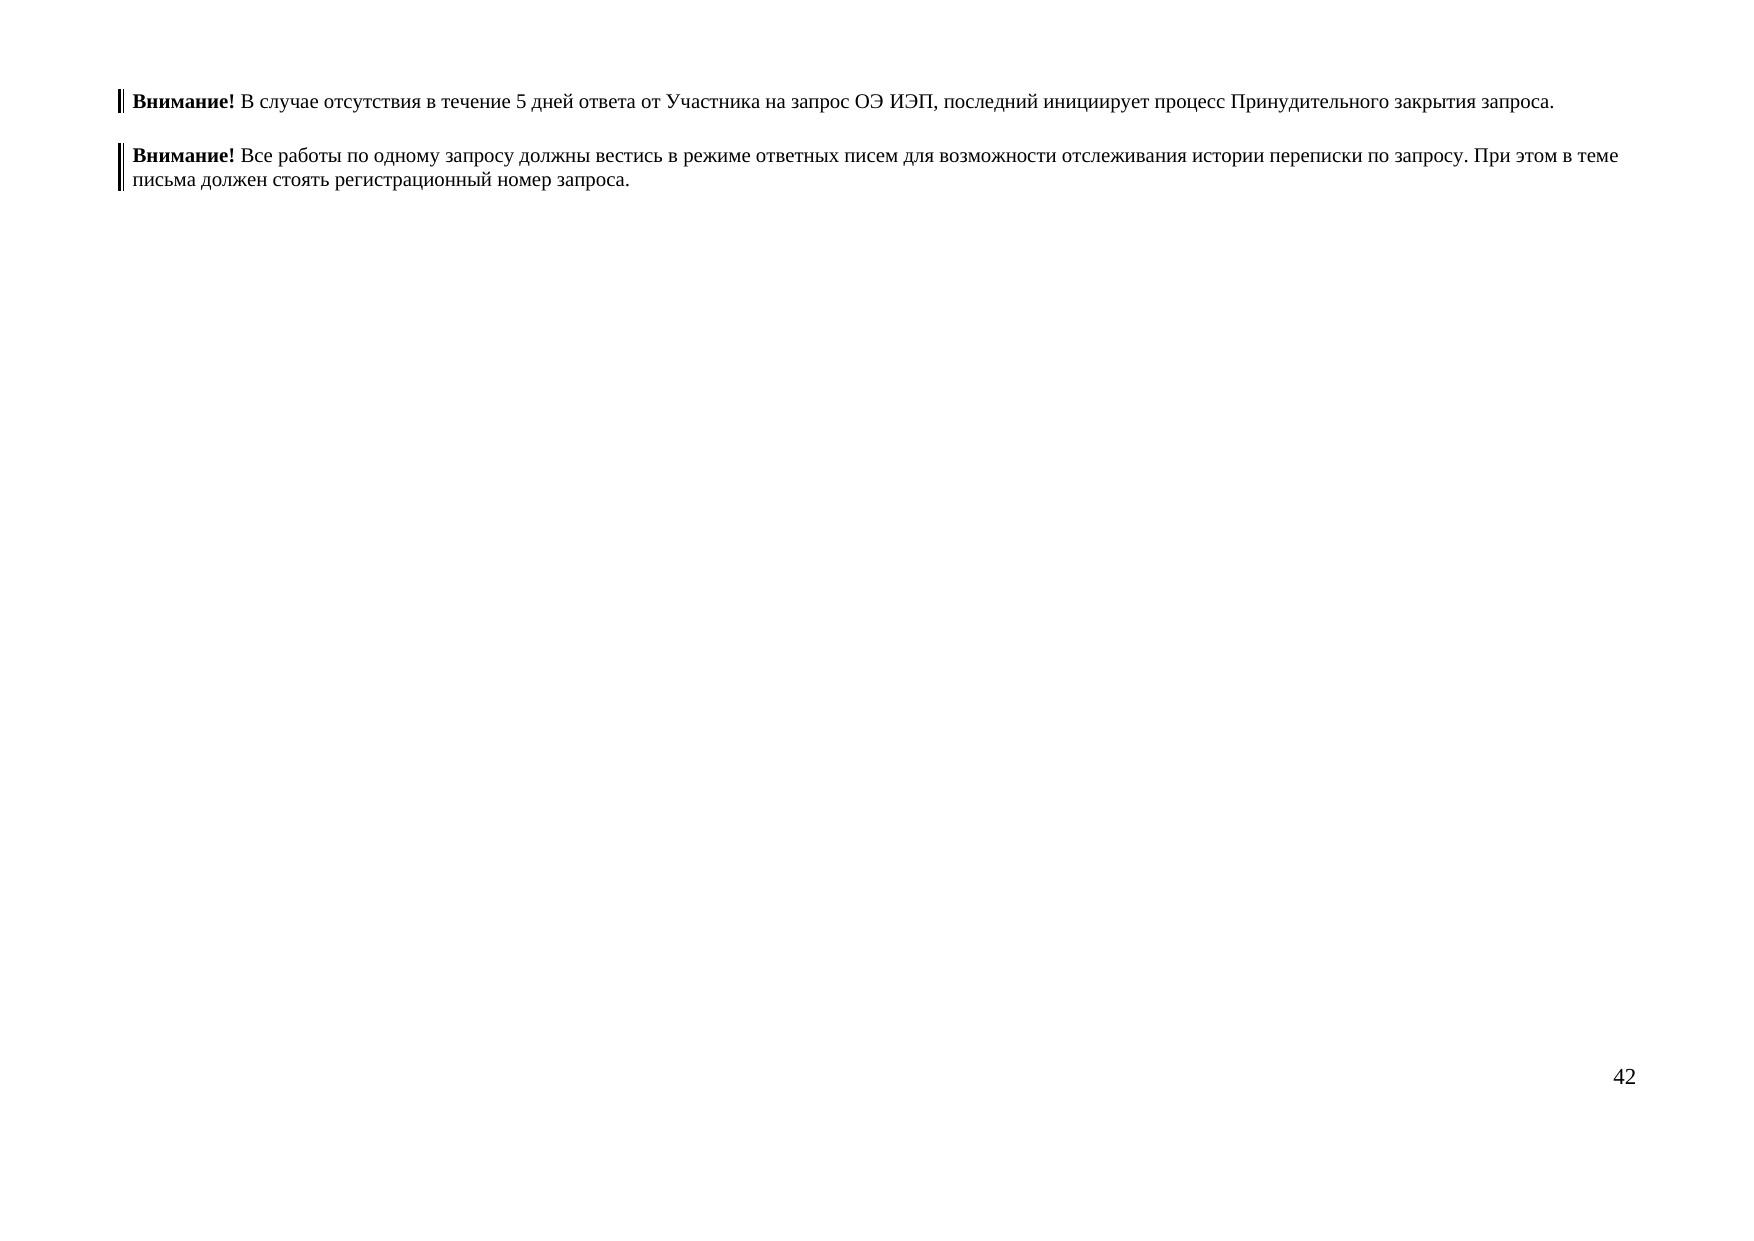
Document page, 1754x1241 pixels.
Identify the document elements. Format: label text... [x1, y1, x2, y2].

table_header Внимание! В случае отсутствия в течение 5 дней ответа от Участника на запрос ОЭ ИЭП, последний инициирует процесс Принудительного закрытия запроса. [124, 89, 1636, 113]
table_header Внимание! Все работы по одному запросу должны вестись в режиме ответных писем для возможности отслеживания истории переписки по запросу. При этом в теме письма должен стоять регистрационный номер запроса. [124, 143, 1636, 191]
